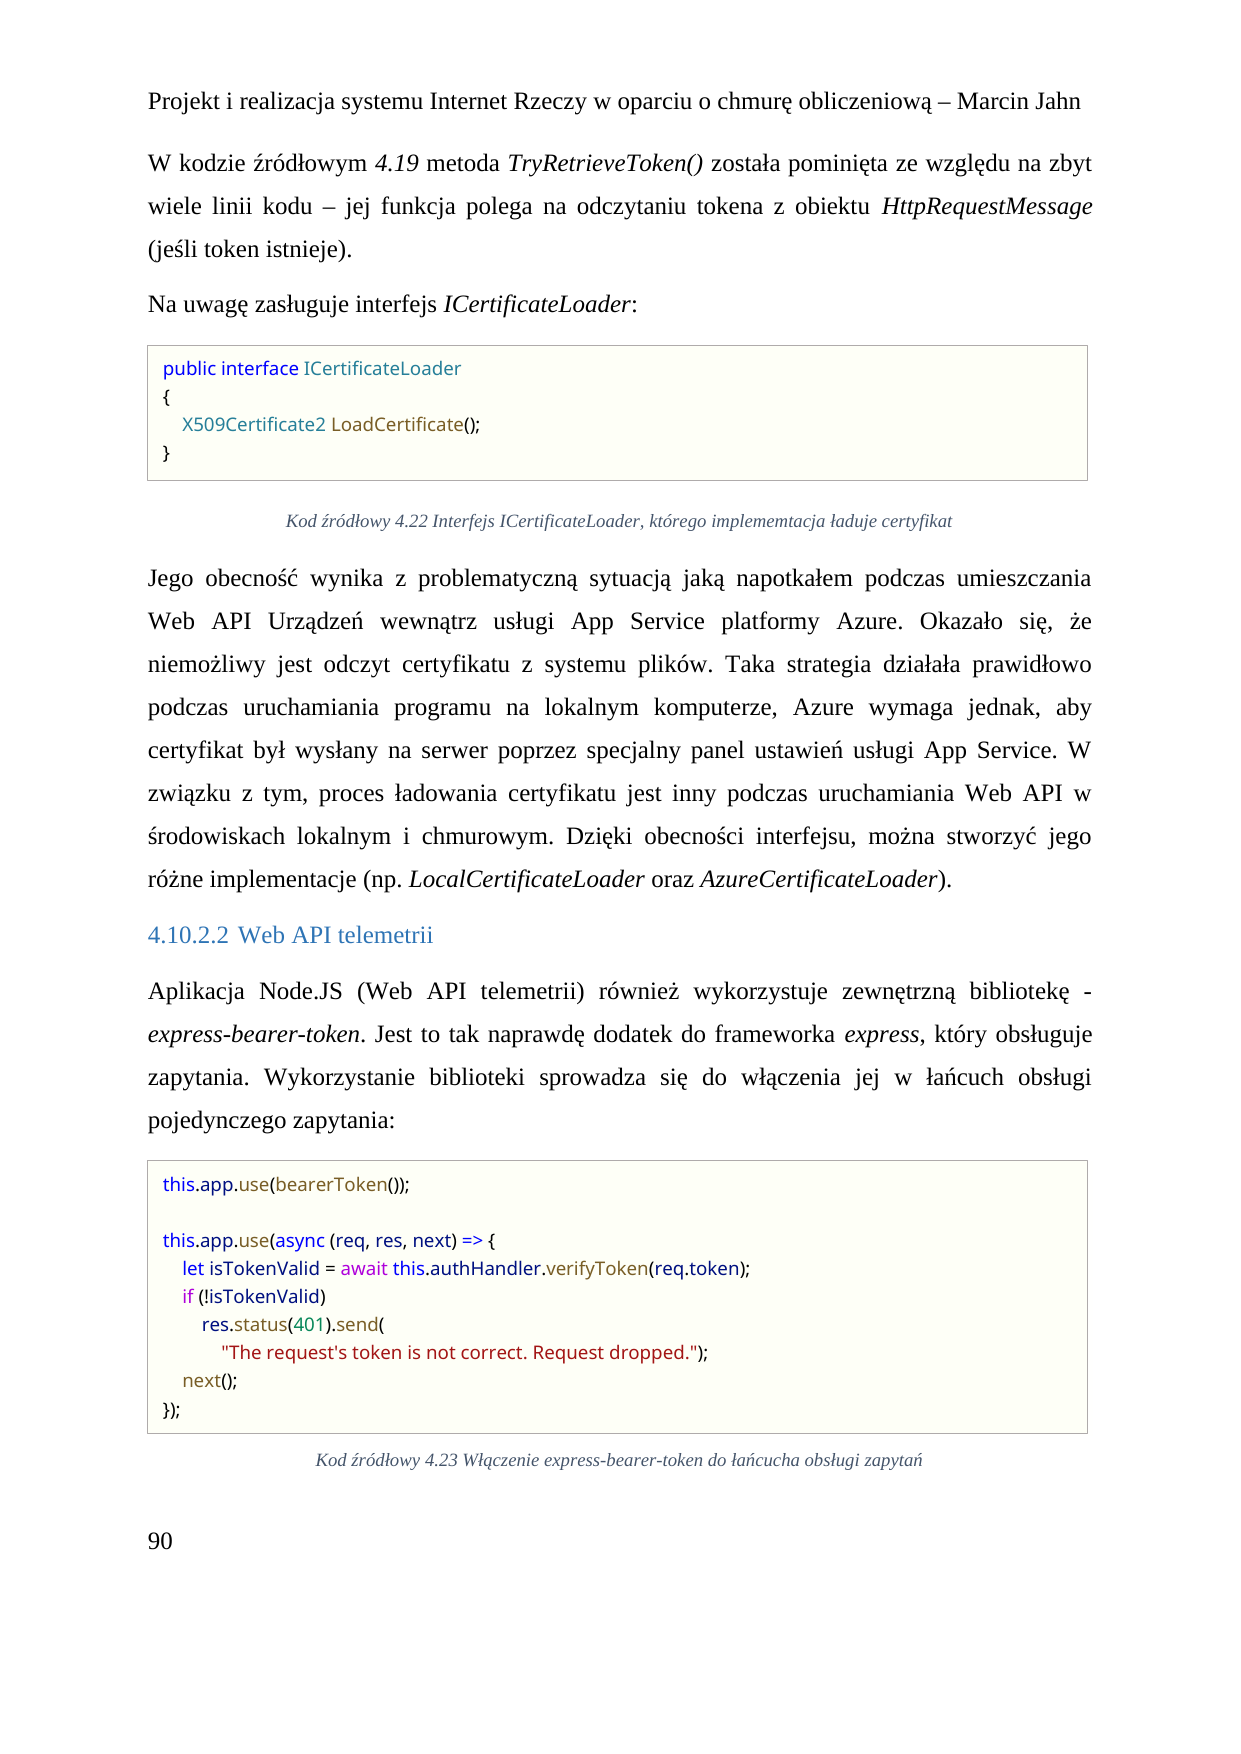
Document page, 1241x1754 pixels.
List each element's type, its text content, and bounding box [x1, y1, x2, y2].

text Kod źródłowy . Interfejs ICertificateLoader, którego implememtacja ładuje certyfikat [148, 509, 1093, 531]
subtitle Web API telemetrii [148, 920, 1093, 949]
text Jego obecność wynika z problematyczną sytuacją jaką napotkałem podczas umieszczania Web API Urządzeń wewnątrz usługi App Service platformy Azure. Okazało się, że niemożliwy jest odczyt certyfikatu z systemu plików. Taka strategia działała prawidłowo podczas uruchamiania programu na lokalnym komputerze, Azure wymaga jednak, aby certyfikat był wysłany na serwer poprzez specjalny panel ustawień usługi App Service. W związku z tym, proces ładowania certyfikatu jest inny podczas uruchamiania Web API w środowiskach lokalnym i chmurowym. Dzięki obecności interfejsu, można stworzyć jego różne implementacje (np. LocalCertificateLoader oraz AzureCertificateLoader). [148, 563, 1093, 893]
text Kod źródłowy . Włączenie express-bearer-token do łańcucha obsługi zapytań [148, 1448, 1093, 1470]
text Na uwagę zasługuje interfejs ICertificateLoader: [148, 289, 1093, 318]
text Aplikacja Node.JS (Web API telemetrii) również wykorzystuje zewnętrzną bibliotekę - express-bearer-token. Jest to tak naprawdę dodatek do frameworka express, który obsługuje zapytania. Wykorzystanie biblioteki sprowadza się do włączenia jej w łańcuch obsługi pojedynczego zapytania: [148, 976, 1093, 1134]
text W kodzie źródłowym 4.19 metoda TryRetrieveToken() została pominięta ze względu na zbyt wiele linii kodu – jej funkcja polega na odczytaniu tokena z obiektu HttpRequestMessage (jeśli token istnieje). [148, 148, 1093, 263]
